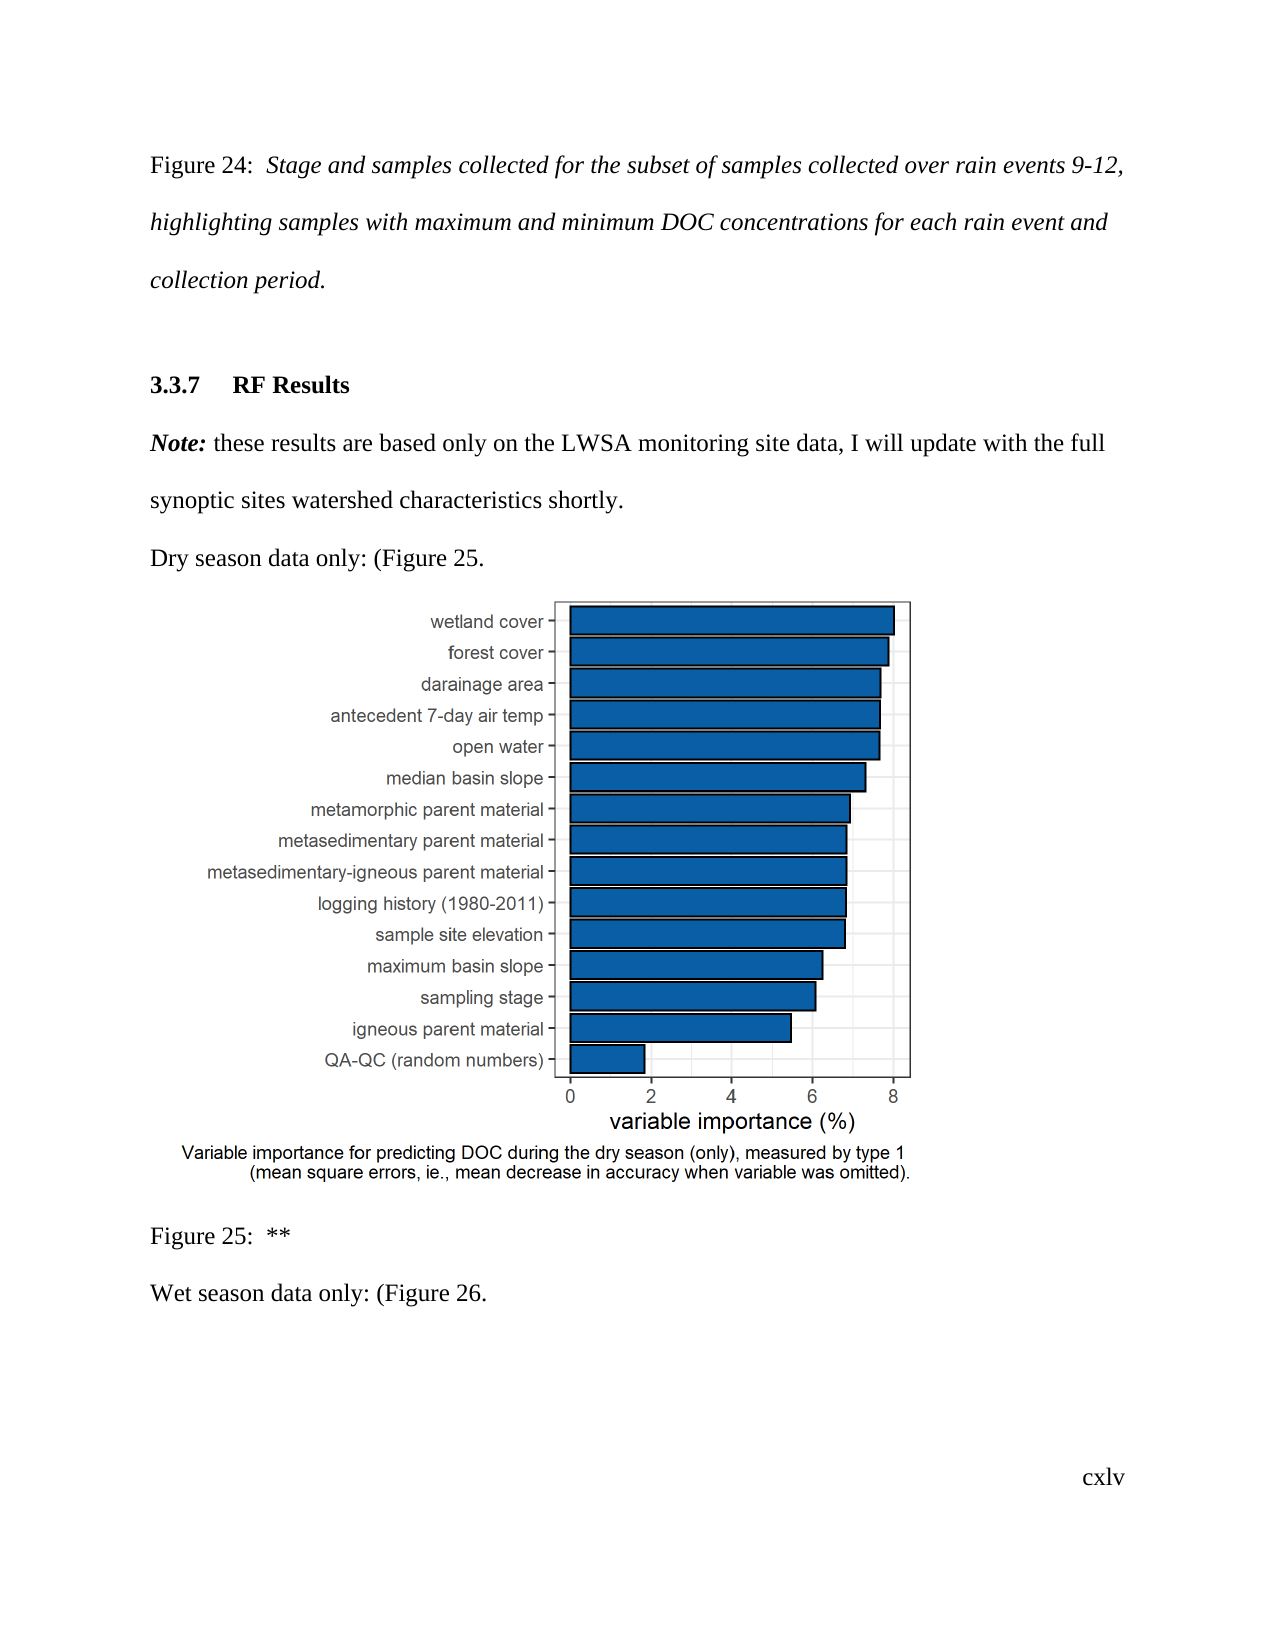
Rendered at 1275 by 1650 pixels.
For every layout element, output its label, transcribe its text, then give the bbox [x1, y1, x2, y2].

picture [168, 590, 922, 1193]
subtitle RF Results [150, 370, 1125, 399]
text Dry season data only: (Figure 25. [150, 543, 1125, 571]
text Wet season data only: (Figure 26. [150, 1278, 1125, 1307]
